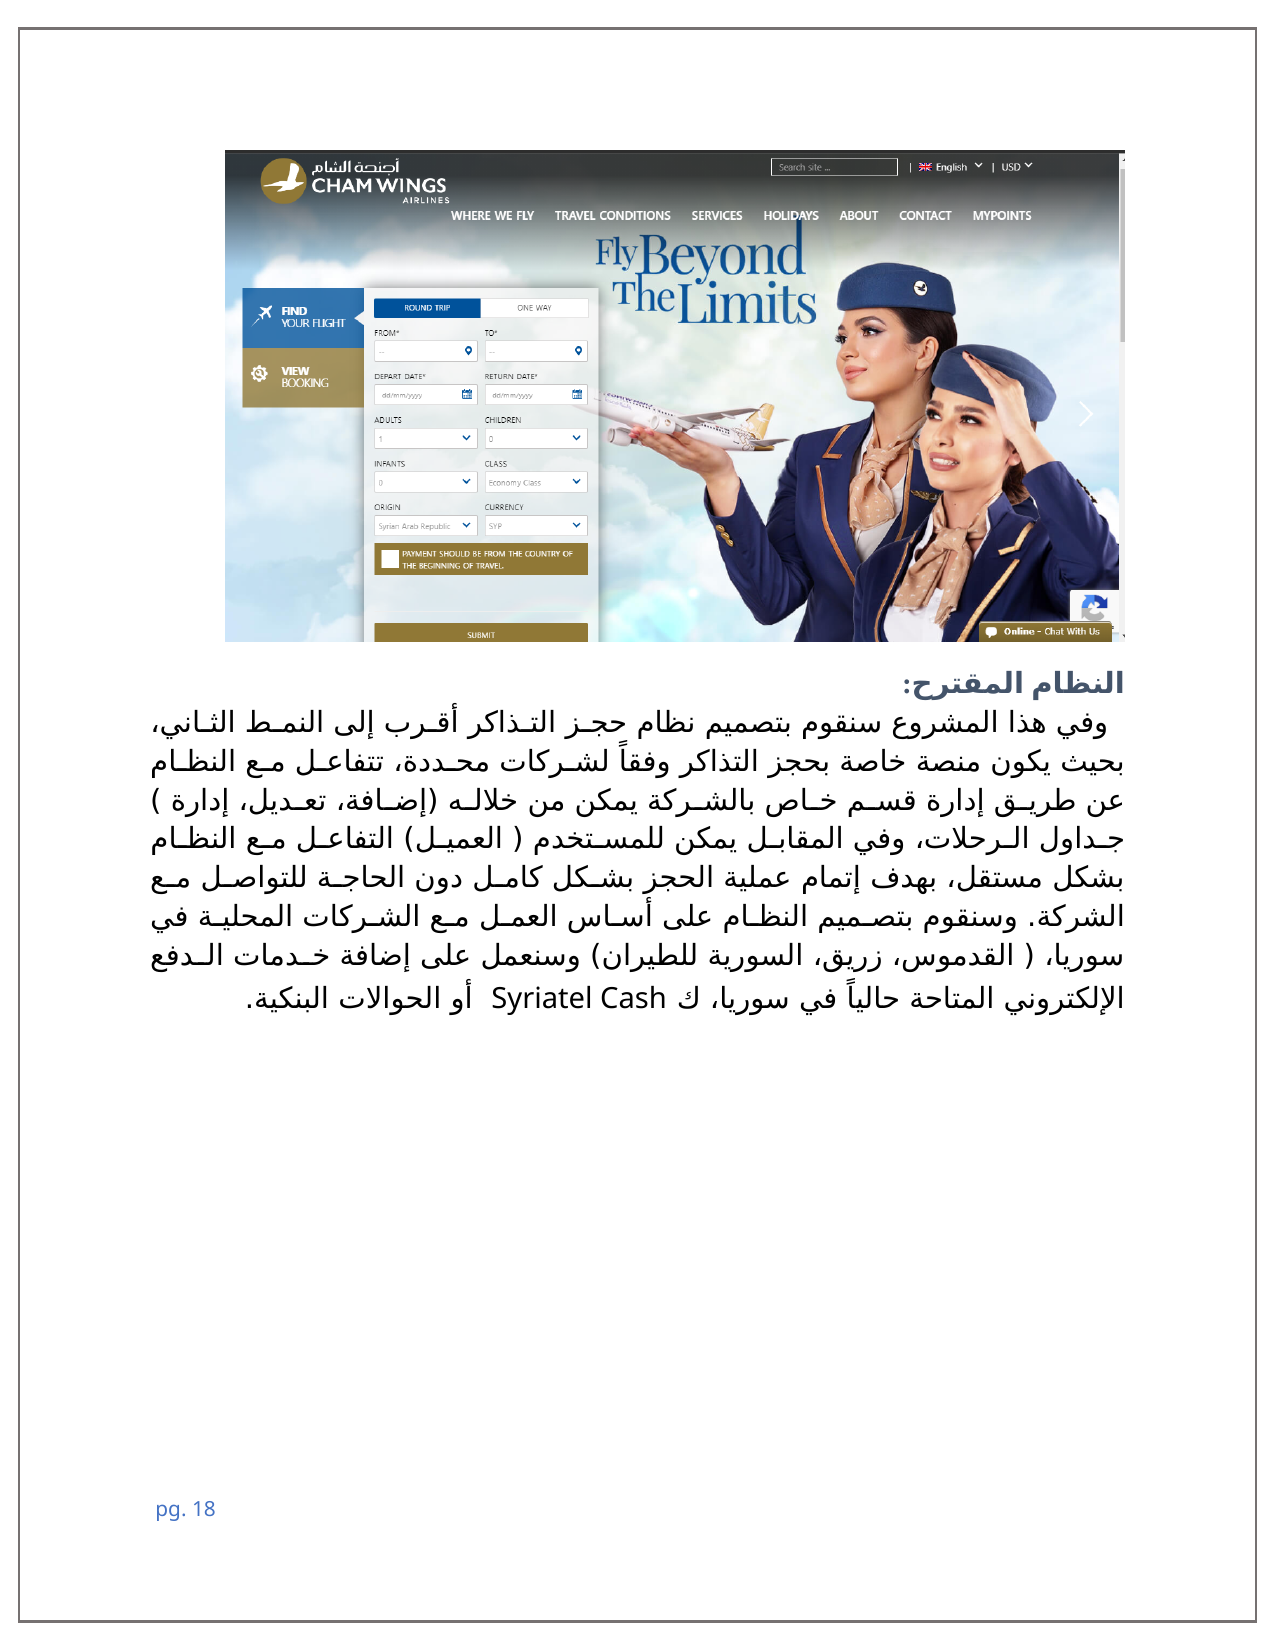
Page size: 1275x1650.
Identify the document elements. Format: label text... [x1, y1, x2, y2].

subtitle النظام المقترح: [150, 666, 1125, 700]
text وفي هذا المشروع سنقوم بتصميم نظام حجز التذاكر أقرب إلى النمط الثاني، بحيث يكون منصة خاصة بحجز التذاكر وفقاً لشركات محددة، تتفاعل مع النظام عن طريق إدارة قسم خاص بالشركة يمكن من خلاله (إضافة، تعديل، إدارة ) جداول الرحلات، وفي المقابل يمكن للمستخدم ( العميل) التفاعل مع النظام بشكل مستقل، بهدف إتمام عملية الحجز بشكل كامل دون الحاجة للتواصل مع الشركة. وسنقوم بتصميم النظام على أساس العمل مع الشركات المحلية في سوريا، ( القدموس، زريق، السورية للطيران) وسنعمل على إضافة خدمات الدفع الإلكتروني المتاحة حالياً في سوريا، ك Syriatel Cash أو الحوالات البنكية. [150, 705, 1125, 1017]
